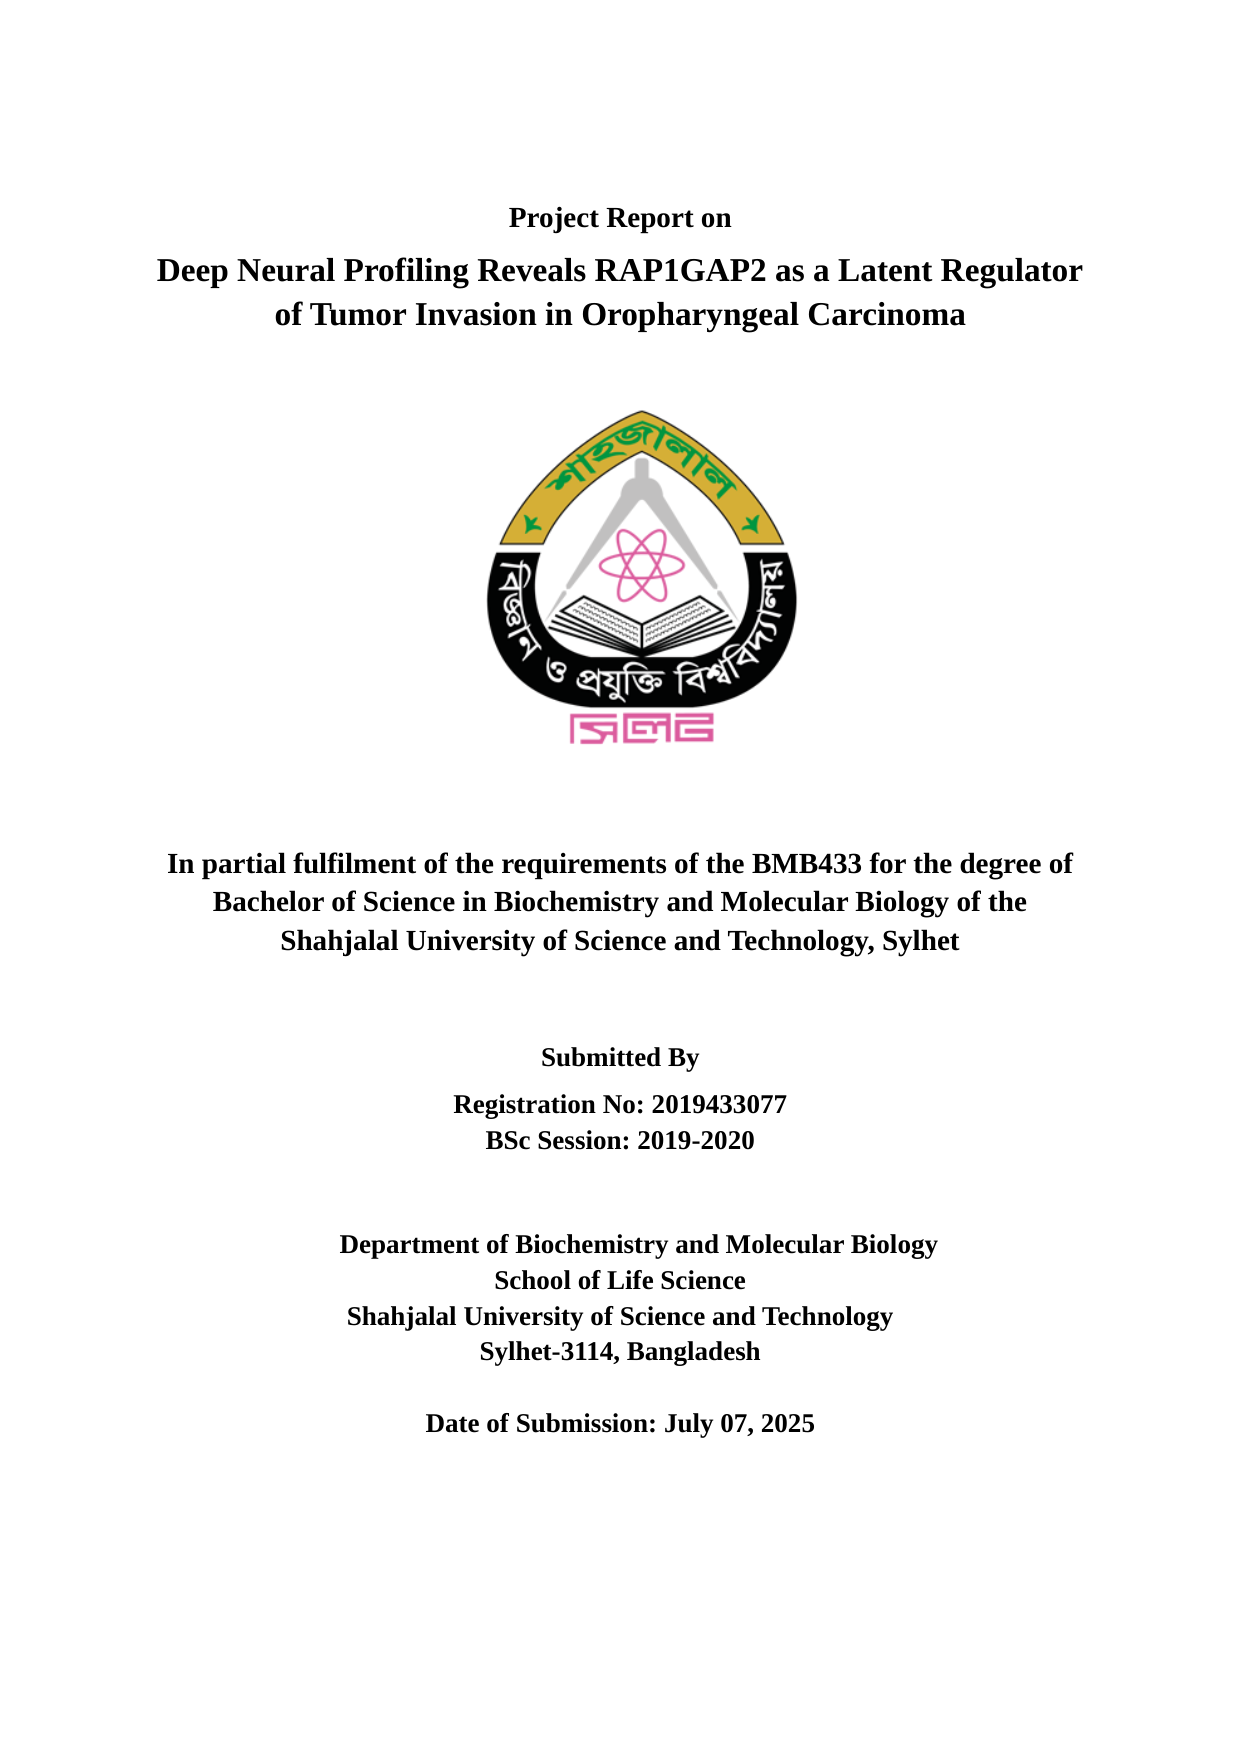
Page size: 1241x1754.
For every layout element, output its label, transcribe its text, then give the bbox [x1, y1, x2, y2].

text Shahjalal University of Science and Technology [150, 1300, 1090, 1331]
text Sylhet-3114, Bangladesh [150, 1335, 1090, 1367]
text BSc Session: 2019-2020 [150, 1124, 1090, 1155]
text Date of Submission: July 07, 2025 [150, 1407, 1090, 1438]
text Registration No: 2019433077 [150, 1088, 1090, 1119]
picture [486, 408, 799, 749]
text Project Report on [150, 200, 1090, 234]
text Deep Neural Profiling Reveals RAP1GAP2 as a Latent Regulator of Tumor Invasion in Oropharyngeal Carcinoma [150, 250, 1090, 333]
text Submitted By [150, 1041, 1090, 1072]
text In partial fulfilment of the requirements of the BMB433 for the degree of Bachelor of Science in Biochemistry and Molecular Biology of the Shahjalal University of Science and Technology, Sylhet [150, 846, 1090, 956]
text School of Life Science [150, 1264, 1090, 1295]
text Department of Biochemistry and Molecular Biology [150, 1228, 1090, 1259]
